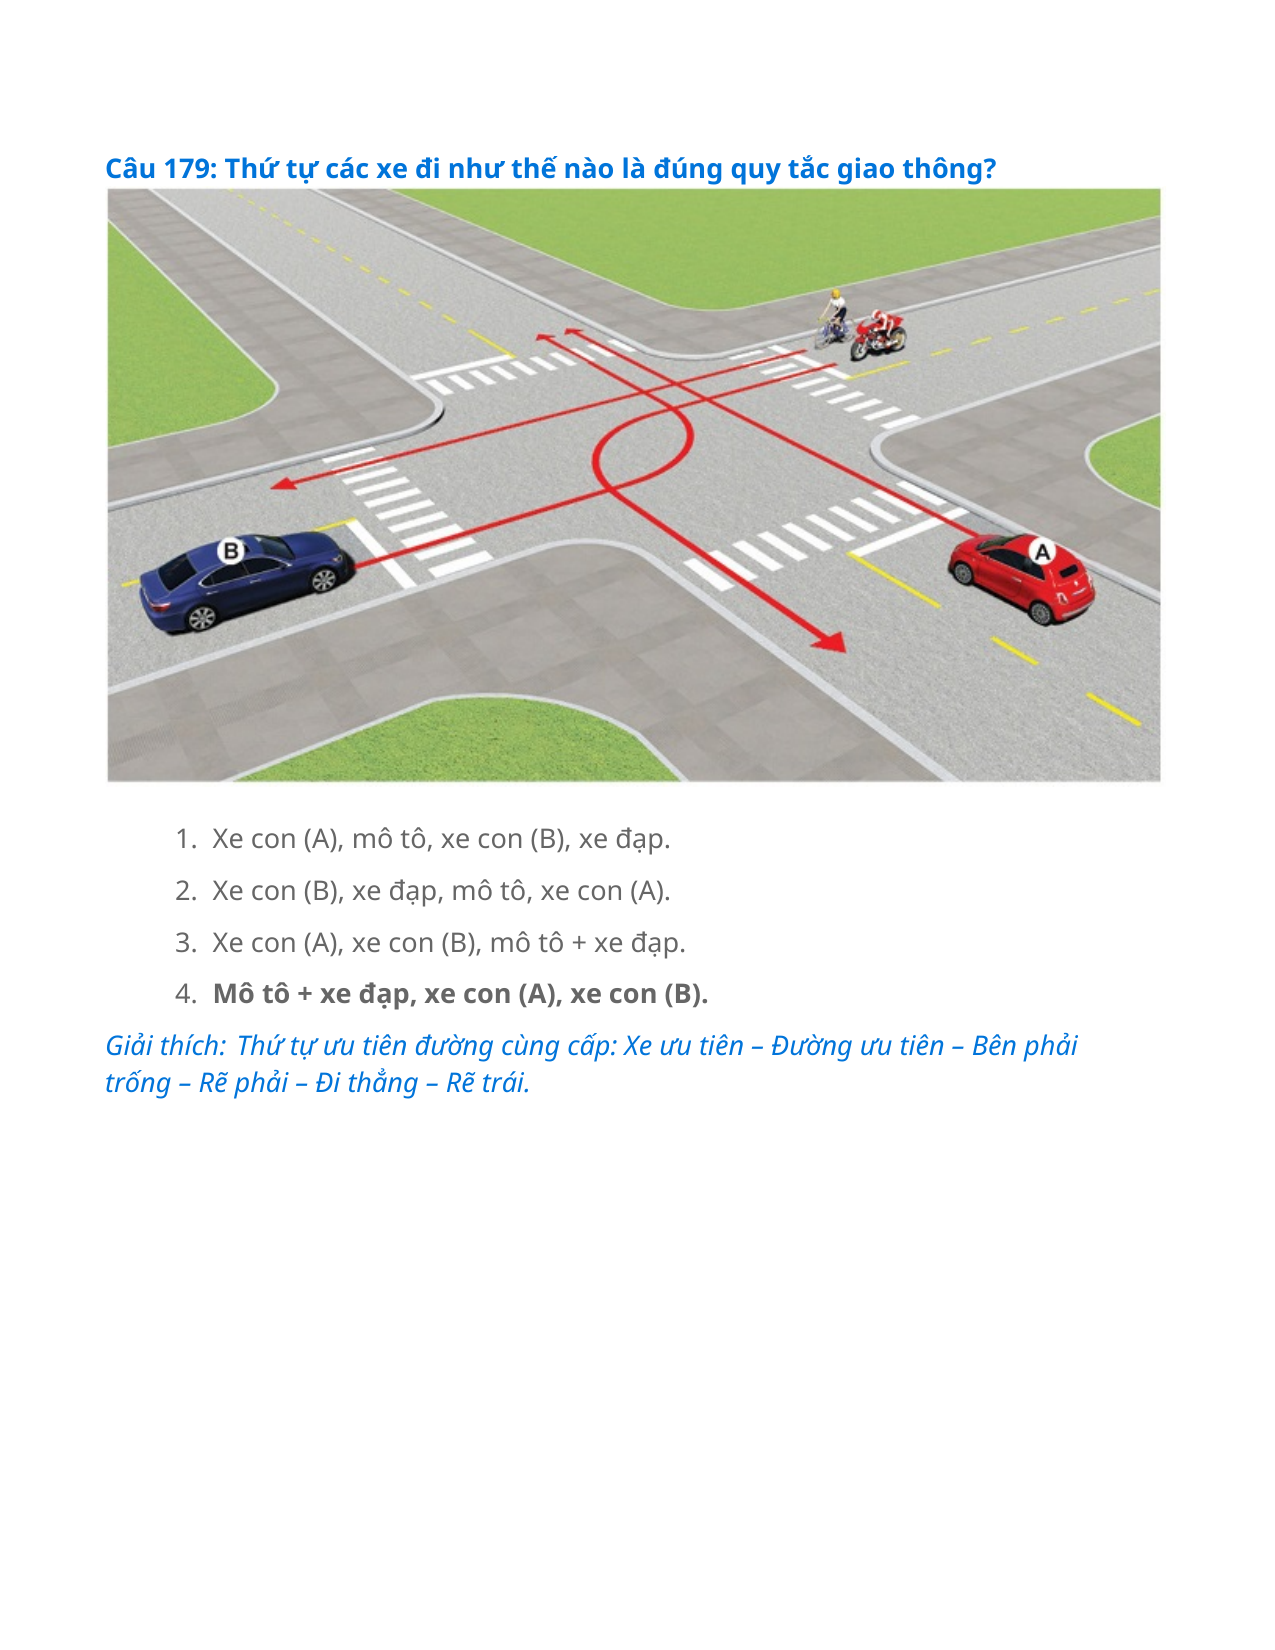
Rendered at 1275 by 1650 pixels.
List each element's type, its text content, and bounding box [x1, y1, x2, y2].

picture [105, 186, 1167, 787]
text Câu 179: Thứ tự các xe đi như thế nào là đúng quy tắc giao thông? [105, 150, 1125, 186]
list Xe con (A), xe con (B), mô tô + xe đạp. [175, 923, 1125, 960]
text Giải thích: Thứ tự ưu tiên đường cùng cấp: Xe ưu tiên – Đường ưu tiên – Bên phải trống – Rẽ phải – Đi thẳng – Rẽ trái. [105, 1027, 1125, 1101]
list Mô tô + xe đạp, xe con (A), xe con (B). [175, 975, 1125, 1012]
list Xe con (A), mô tô, xe con (B), xe đạp. [175, 819, 1125, 856]
list Xe con (B), xe đạp, mô tô, xe con (A). [175, 871, 1125, 908]
